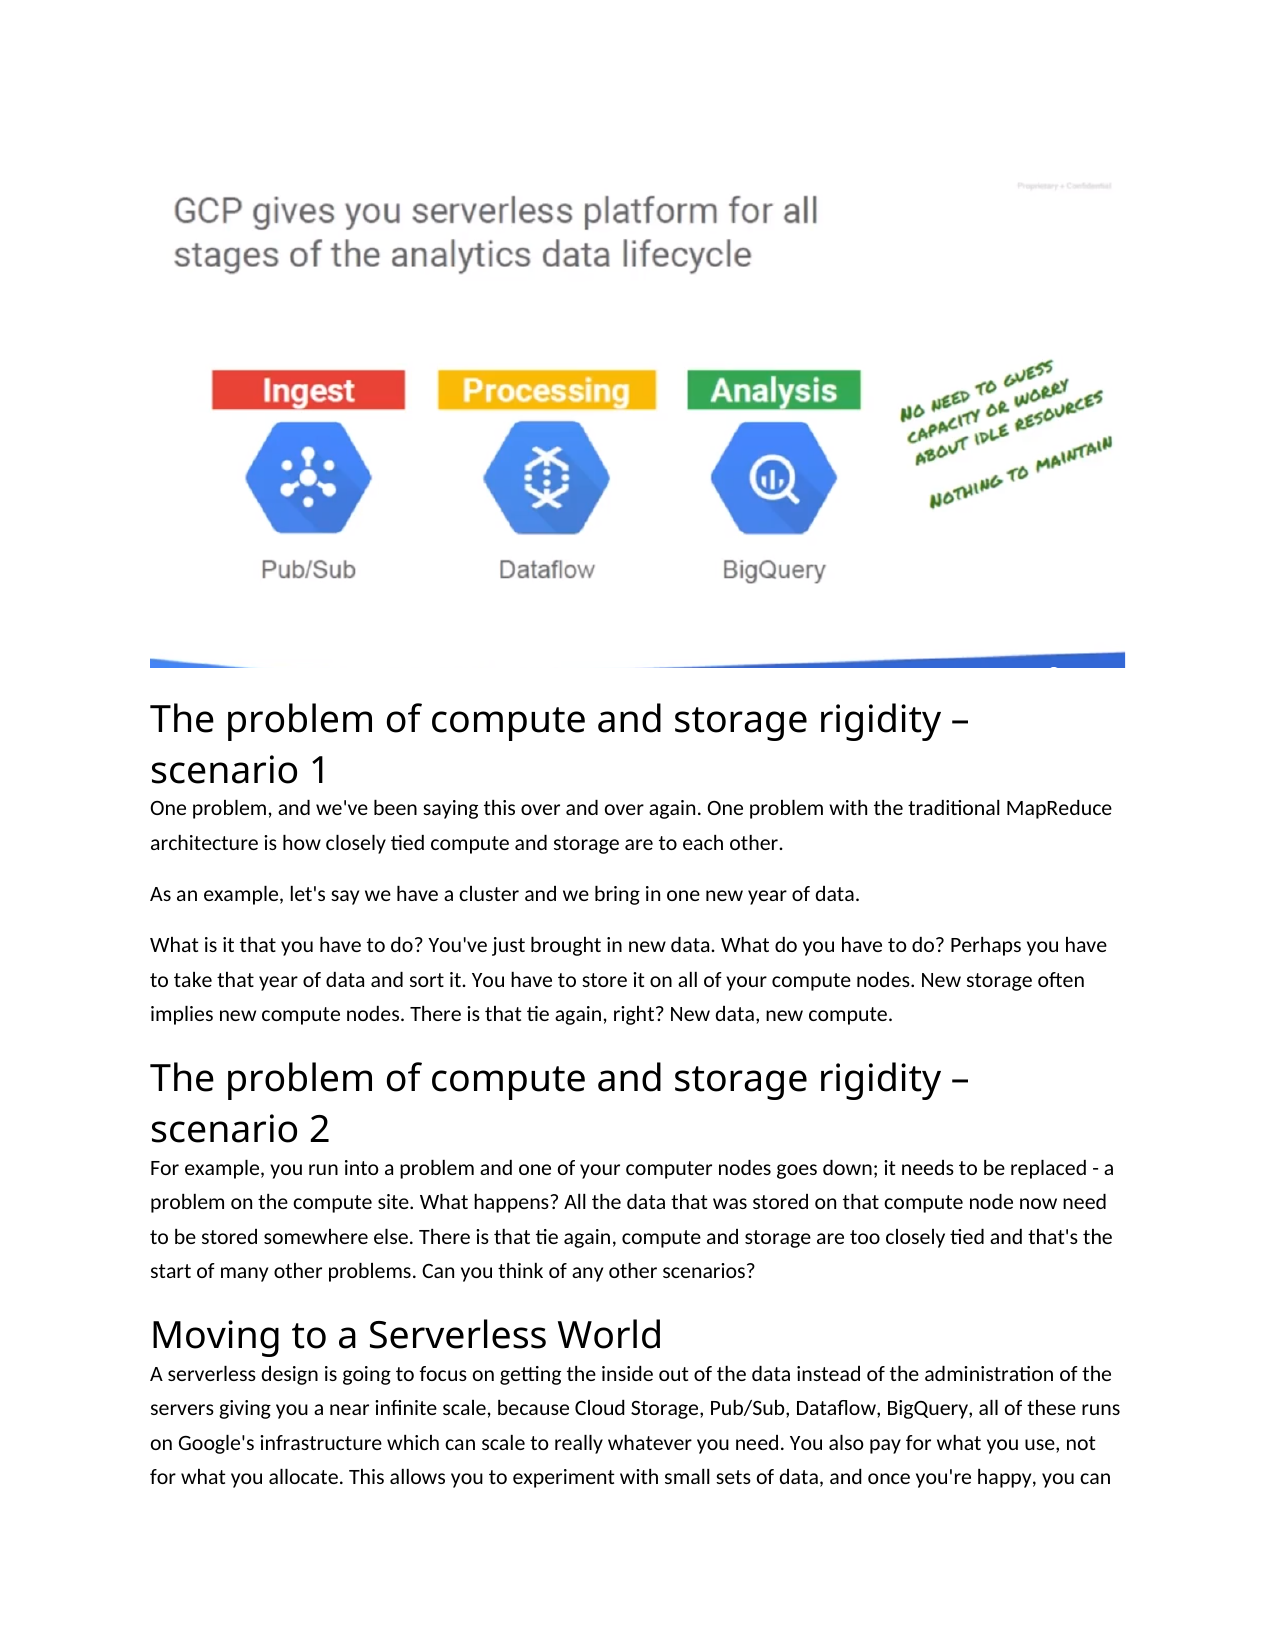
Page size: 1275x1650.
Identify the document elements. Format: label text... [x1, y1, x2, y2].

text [150, 1360, 1125, 1490]
subtitle The problem of compute and storage rigidity – scenario 1 [150, 692, 1125, 794]
picture [150, 150, 1125, 668]
text What is it that you have to do? You've just brought in new data. What do you have to do? Perhaps you have to take that year of data and sort it. You have to store it on all of your compute nodes. New storage often implies new compute nodes. There is that tie again, right? New data, new compute. [150, 931, 1125, 1027]
text One problem, and we've been saying this over and over again. One problem with the traditional MapReduce architecture is how closely tied compute and storage are to each other. [150, 794, 1125, 855]
subtitle The problem of compute and storage rigidity – scenario 2 [150, 1052, 1125, 1154]
text As an example, let's say we have a cluster and we bring in one new year of data. [150, 880, 1125, 907]
subtitle Moving to a Serverless World [150, 1309, 1125, 1360]
text For example, you run into a problem and one of your computer nodes goes down; it needs to be replaced - a problem on the compute site. What happens? All the data that was stored on that compute node now need to be stored somewhere else. There is that tie again, compute and storage are too closely tied and that's the start of many other problems. Can you think of any other scenarios? [150, 1154, 1125, 1284]
